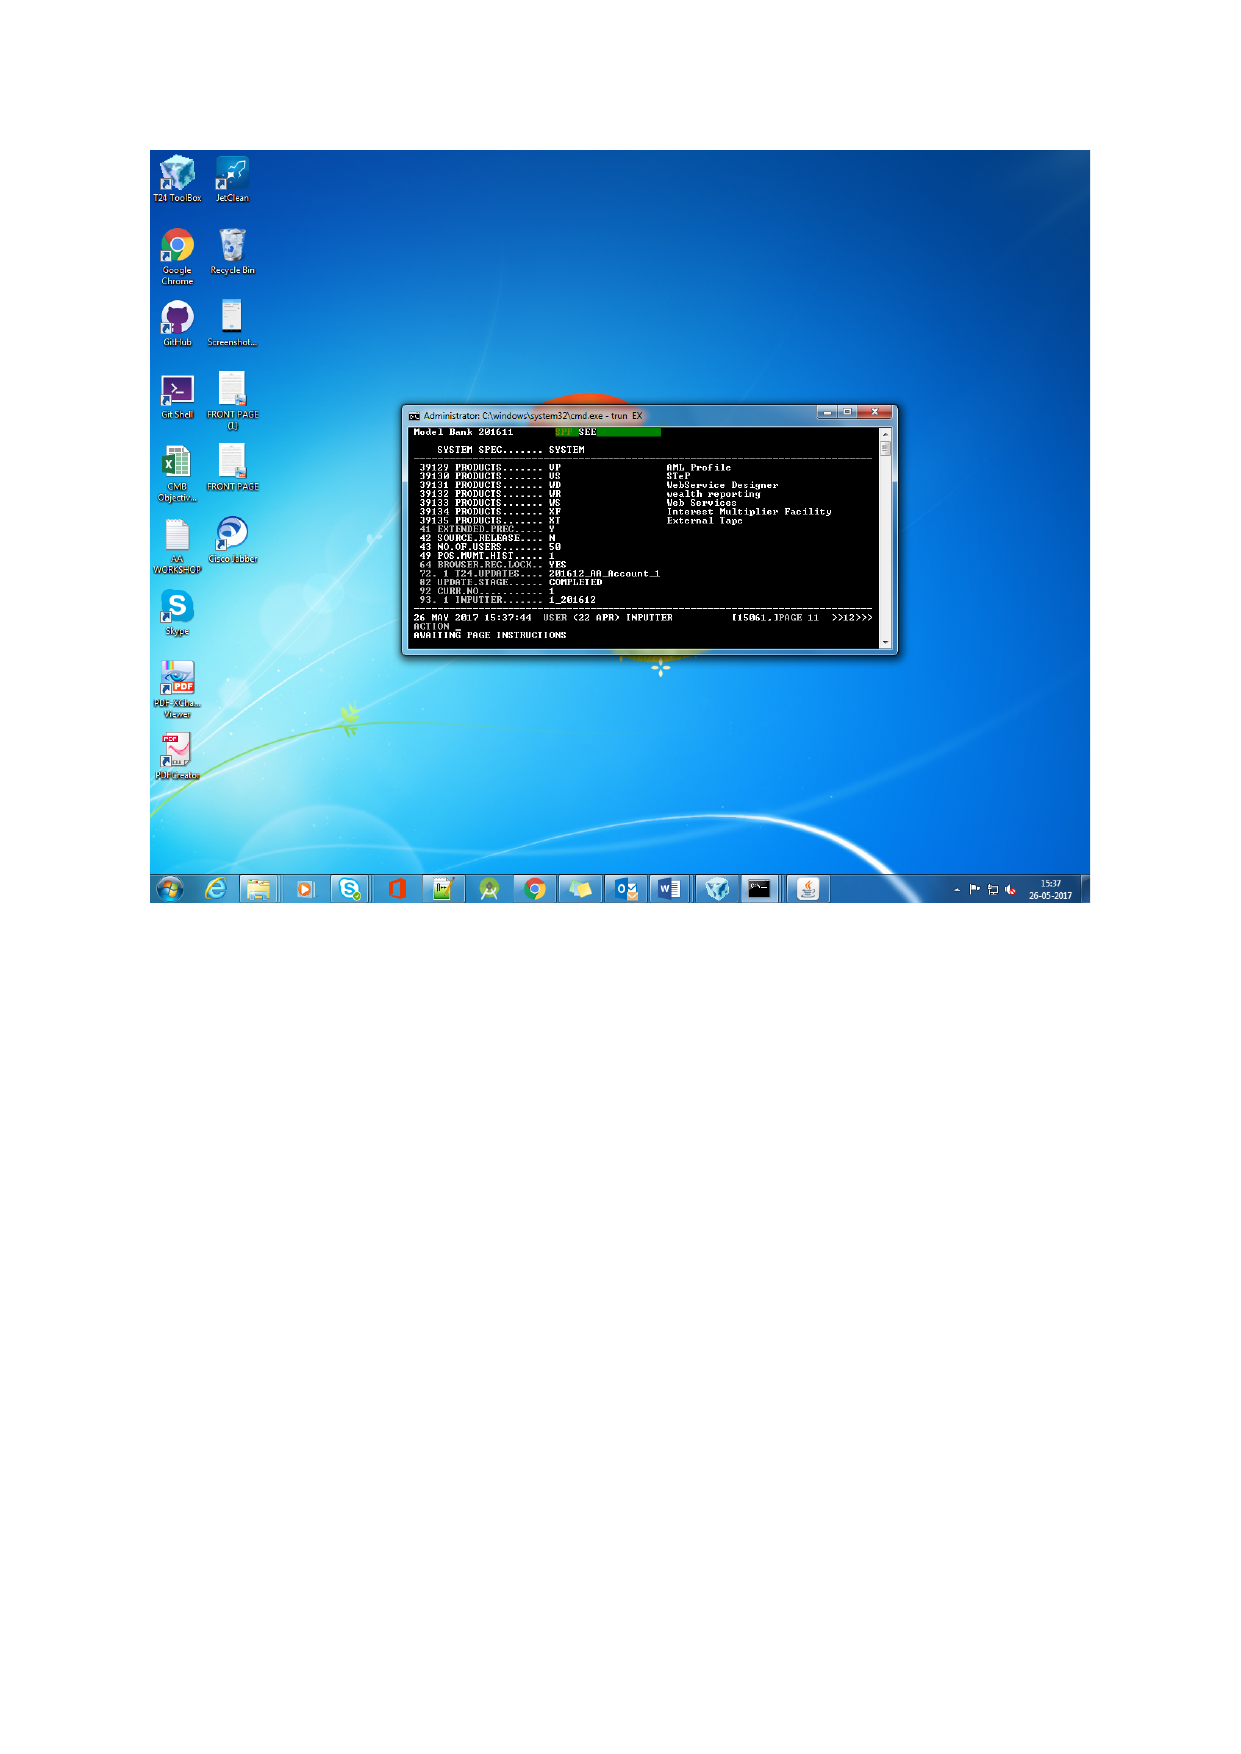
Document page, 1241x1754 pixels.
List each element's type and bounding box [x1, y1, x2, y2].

picture [150, 150, 1091, 903]
